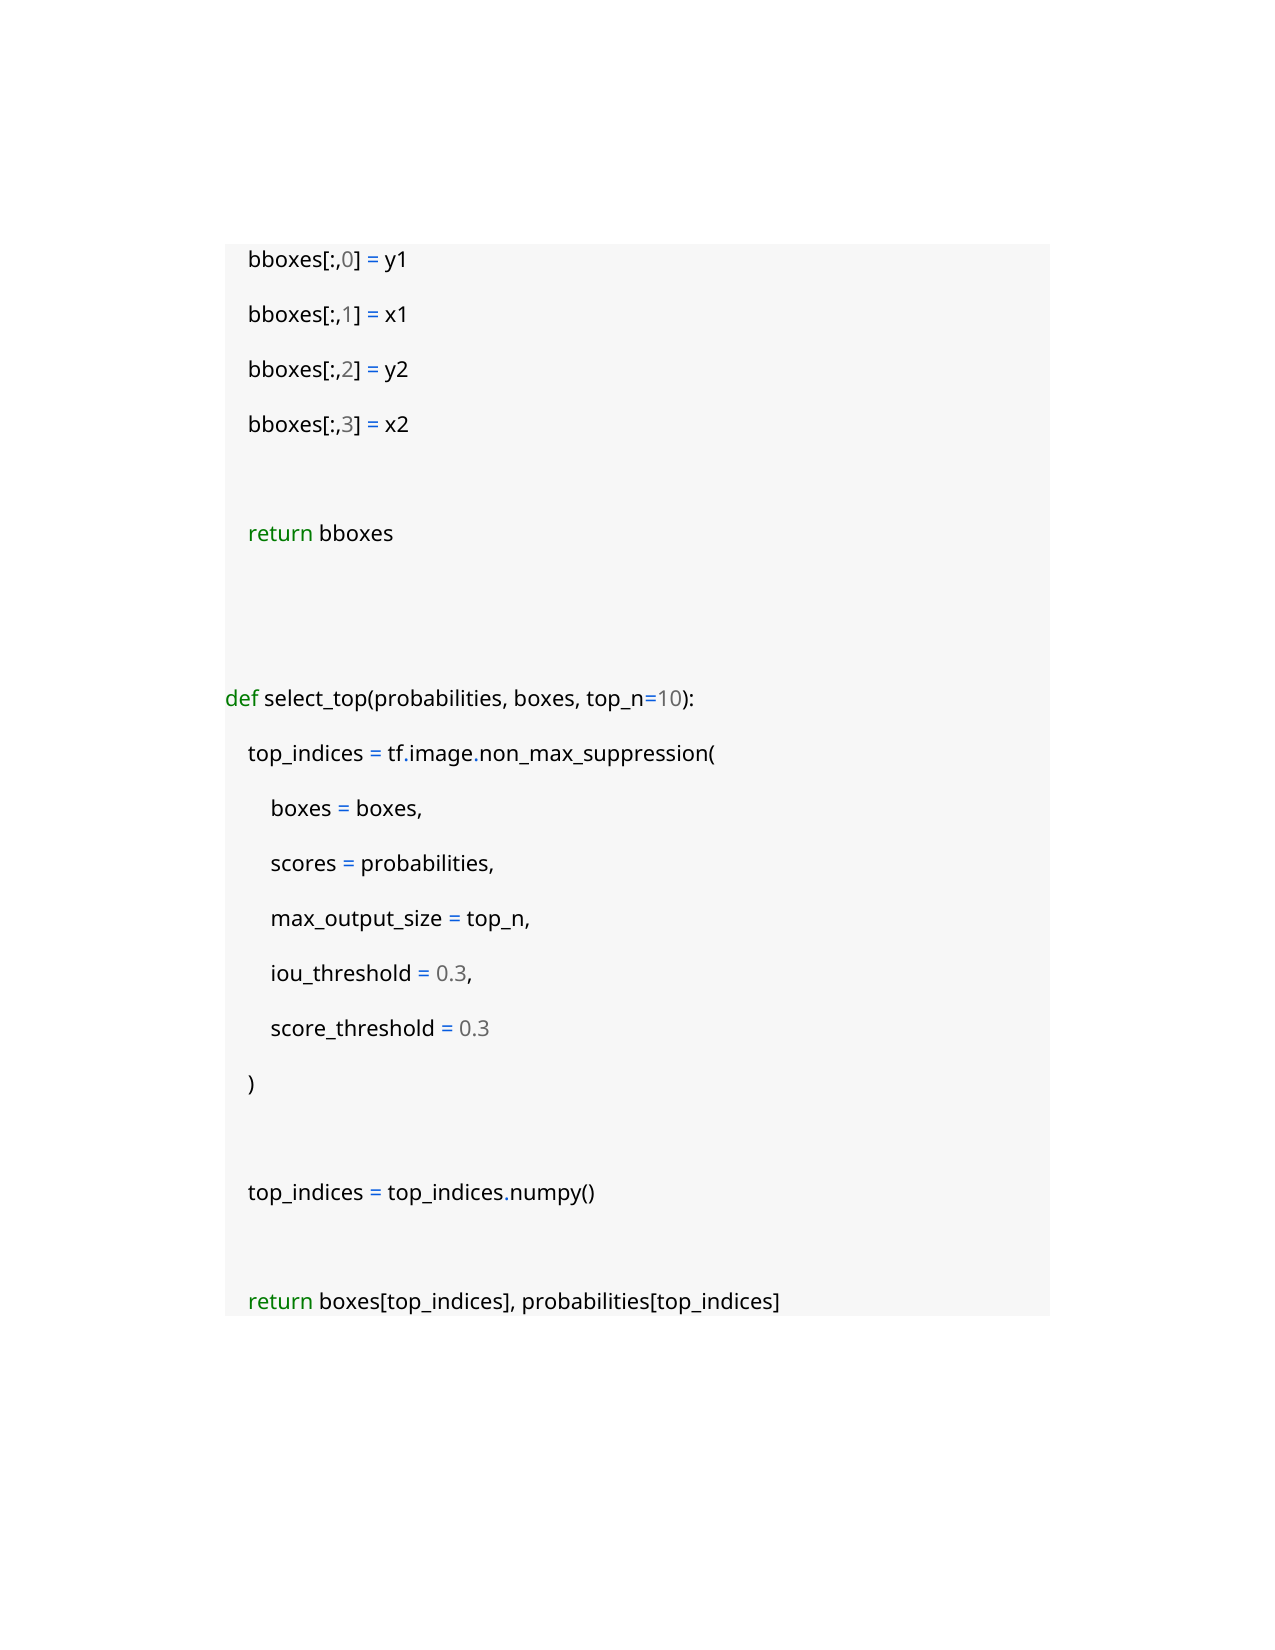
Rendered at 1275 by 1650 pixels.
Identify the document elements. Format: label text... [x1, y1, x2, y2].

text return bboxes [225, 518, 1050, 548]
text top_indices = top_indices.numpy() [225, 1177, 1050, 1207]
text ) [225, 1068, 1050, 1098]
text bboxes[:,3] = x2 [225, 409, 1050, 439]
text iou_threshold = 0.3, [225, 958, 1050, 988]
text bboxes[:,1] = x1 [225, 299, 1050, 329]
text score_threshold = 0.3 [225, 1013, 1050, 1043]
text top_indices = tf.image.non_max_suppression( [225, 738, 1050, 768]
text max_output_size = top_n, [225, 903, 1050, 933]
text bboxes[:,0] = y1 [225, 244, 1050, 274]
text def select_top(probabilities, boxes, top_n=10): [225, 683, 1050, 713]
text scores = probabilities, [225, 848, 1050, 878]
text boxes = boxes, [225, 793, 1050, 823]
text bboxes[:,2] = y2 [225, 354, 1050, 384]
text return boxes[top_indices], probabilities[top_indices] [225, 1286, 1050, 1316]
